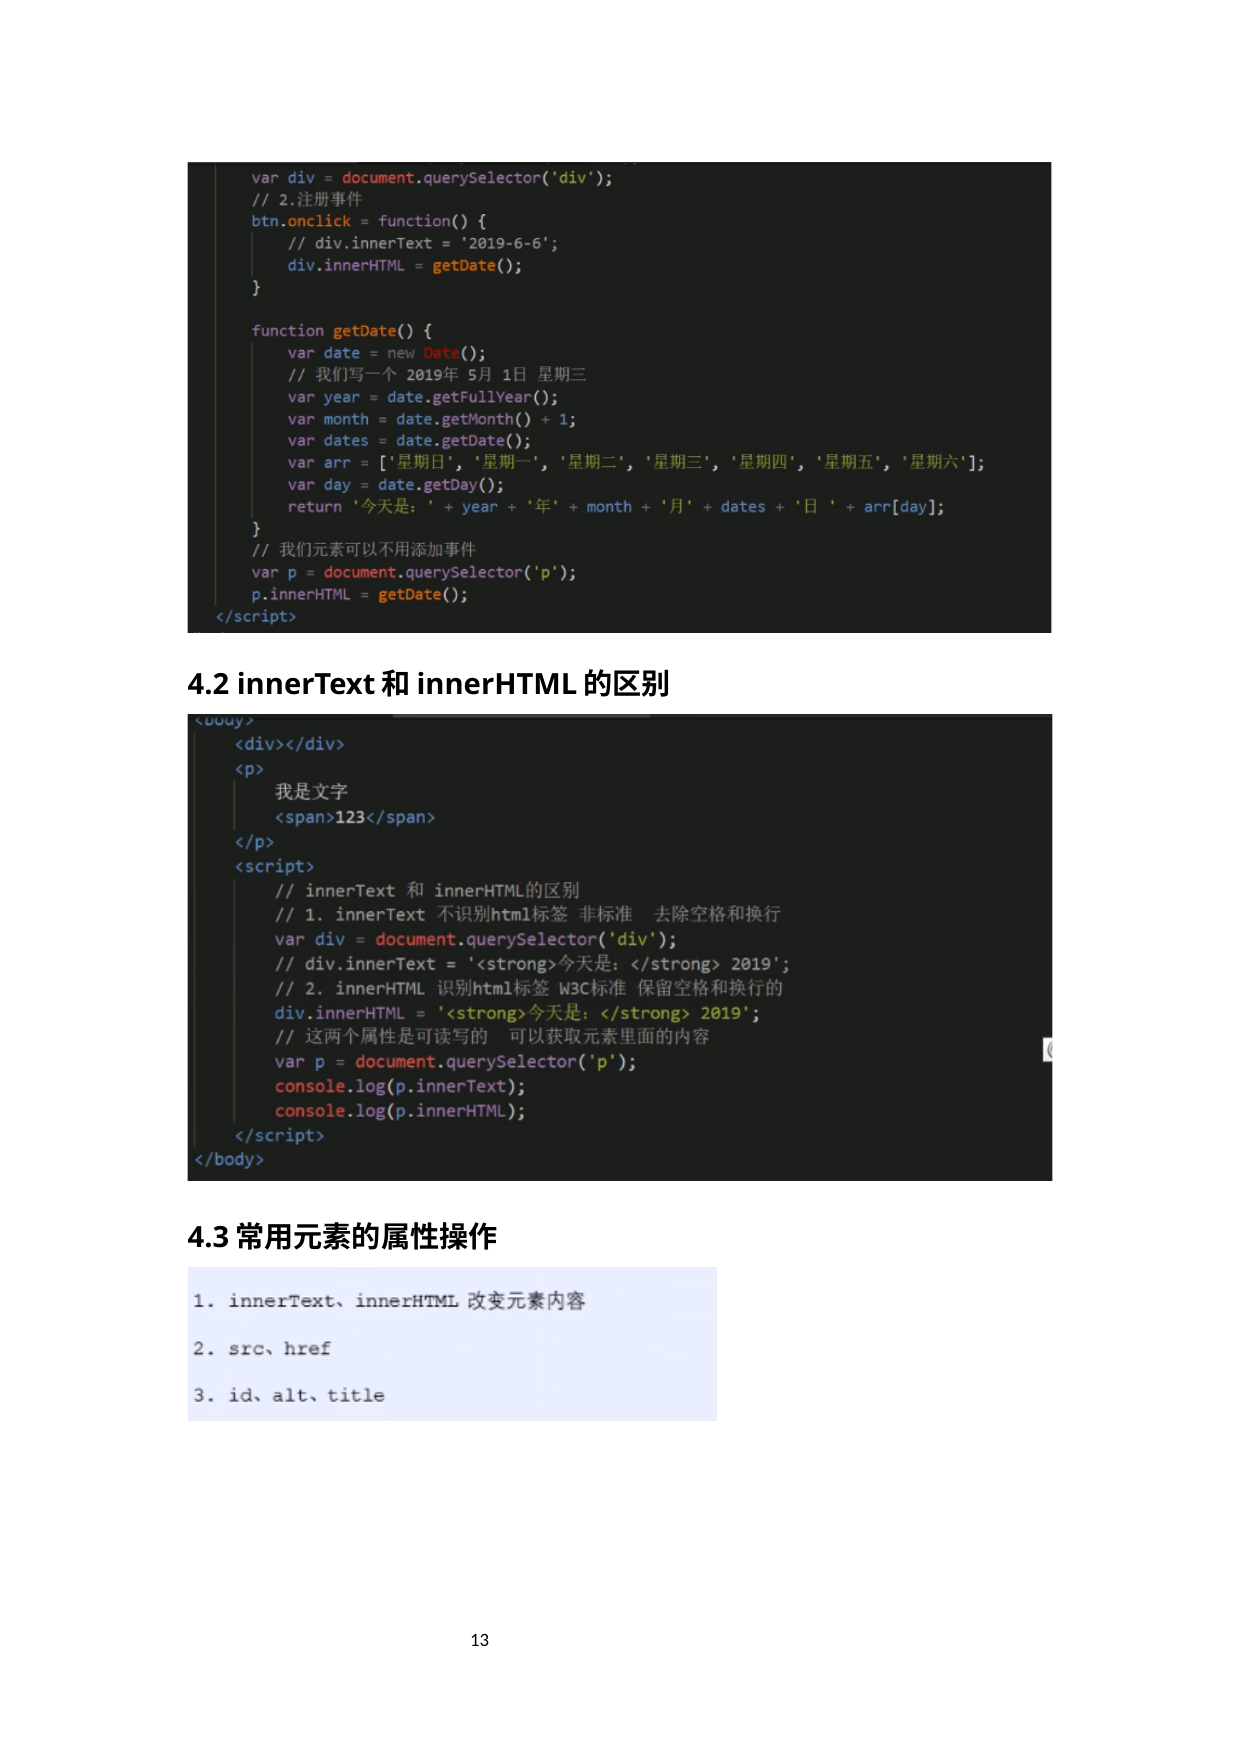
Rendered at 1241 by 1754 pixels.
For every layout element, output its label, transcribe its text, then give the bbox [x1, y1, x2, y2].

list 4.3常用元素的属性操作 [187, 1202, 1053, 1267]
picture [187, 1267, 718, 1421]
picture [187, 162, 1052, 633]
picture [187, 714, 1053, 1181]
list 4.2 innerText和innerHTML的区别 [187, 649, 1053, 714]
